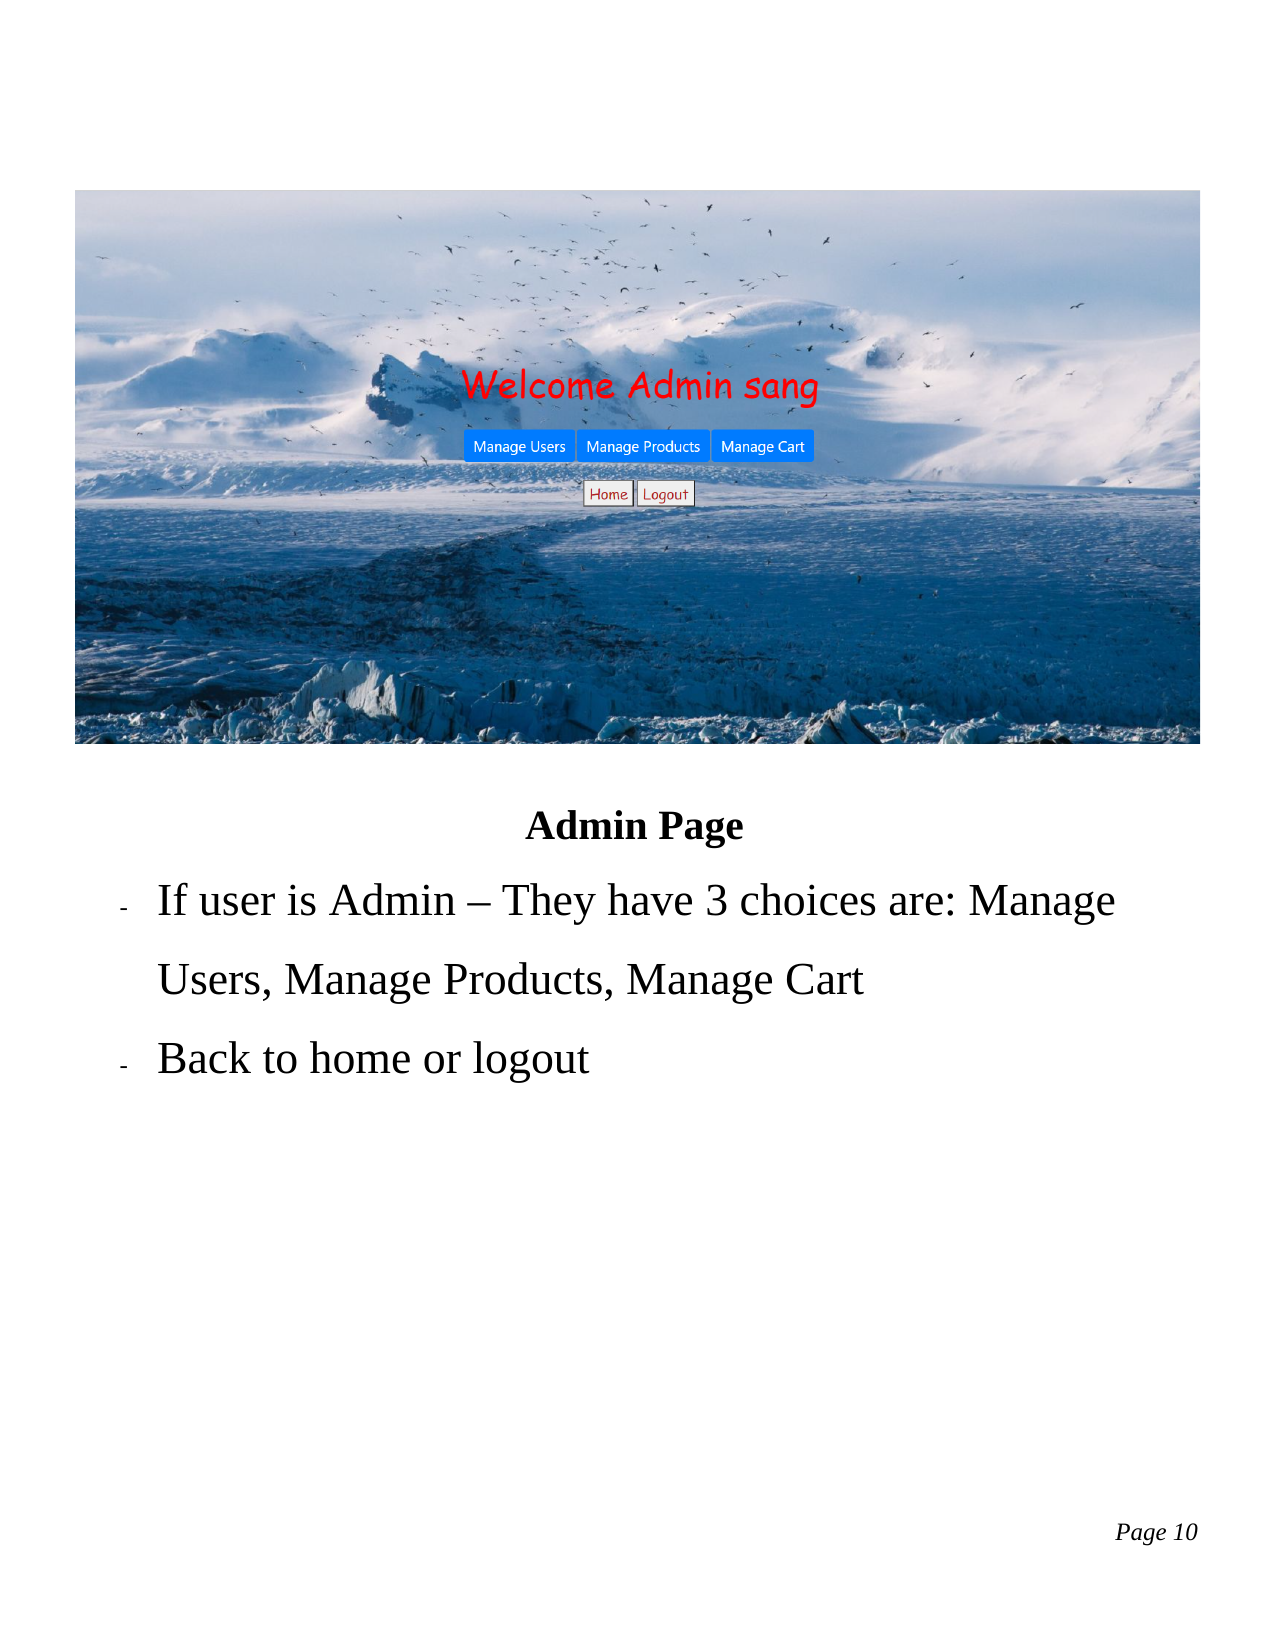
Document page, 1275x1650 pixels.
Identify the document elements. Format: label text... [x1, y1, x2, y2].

text Admin Page [494, 801, 1200, 849]
picture [75, 190, 1200, 744]
list Back to home or logout [119, 1031, 1200, 1083]
list If user is Admin – They have 3 choices are: Manage Users, Manage Products, Manage Cart [119, 873, 1200, 1004]
